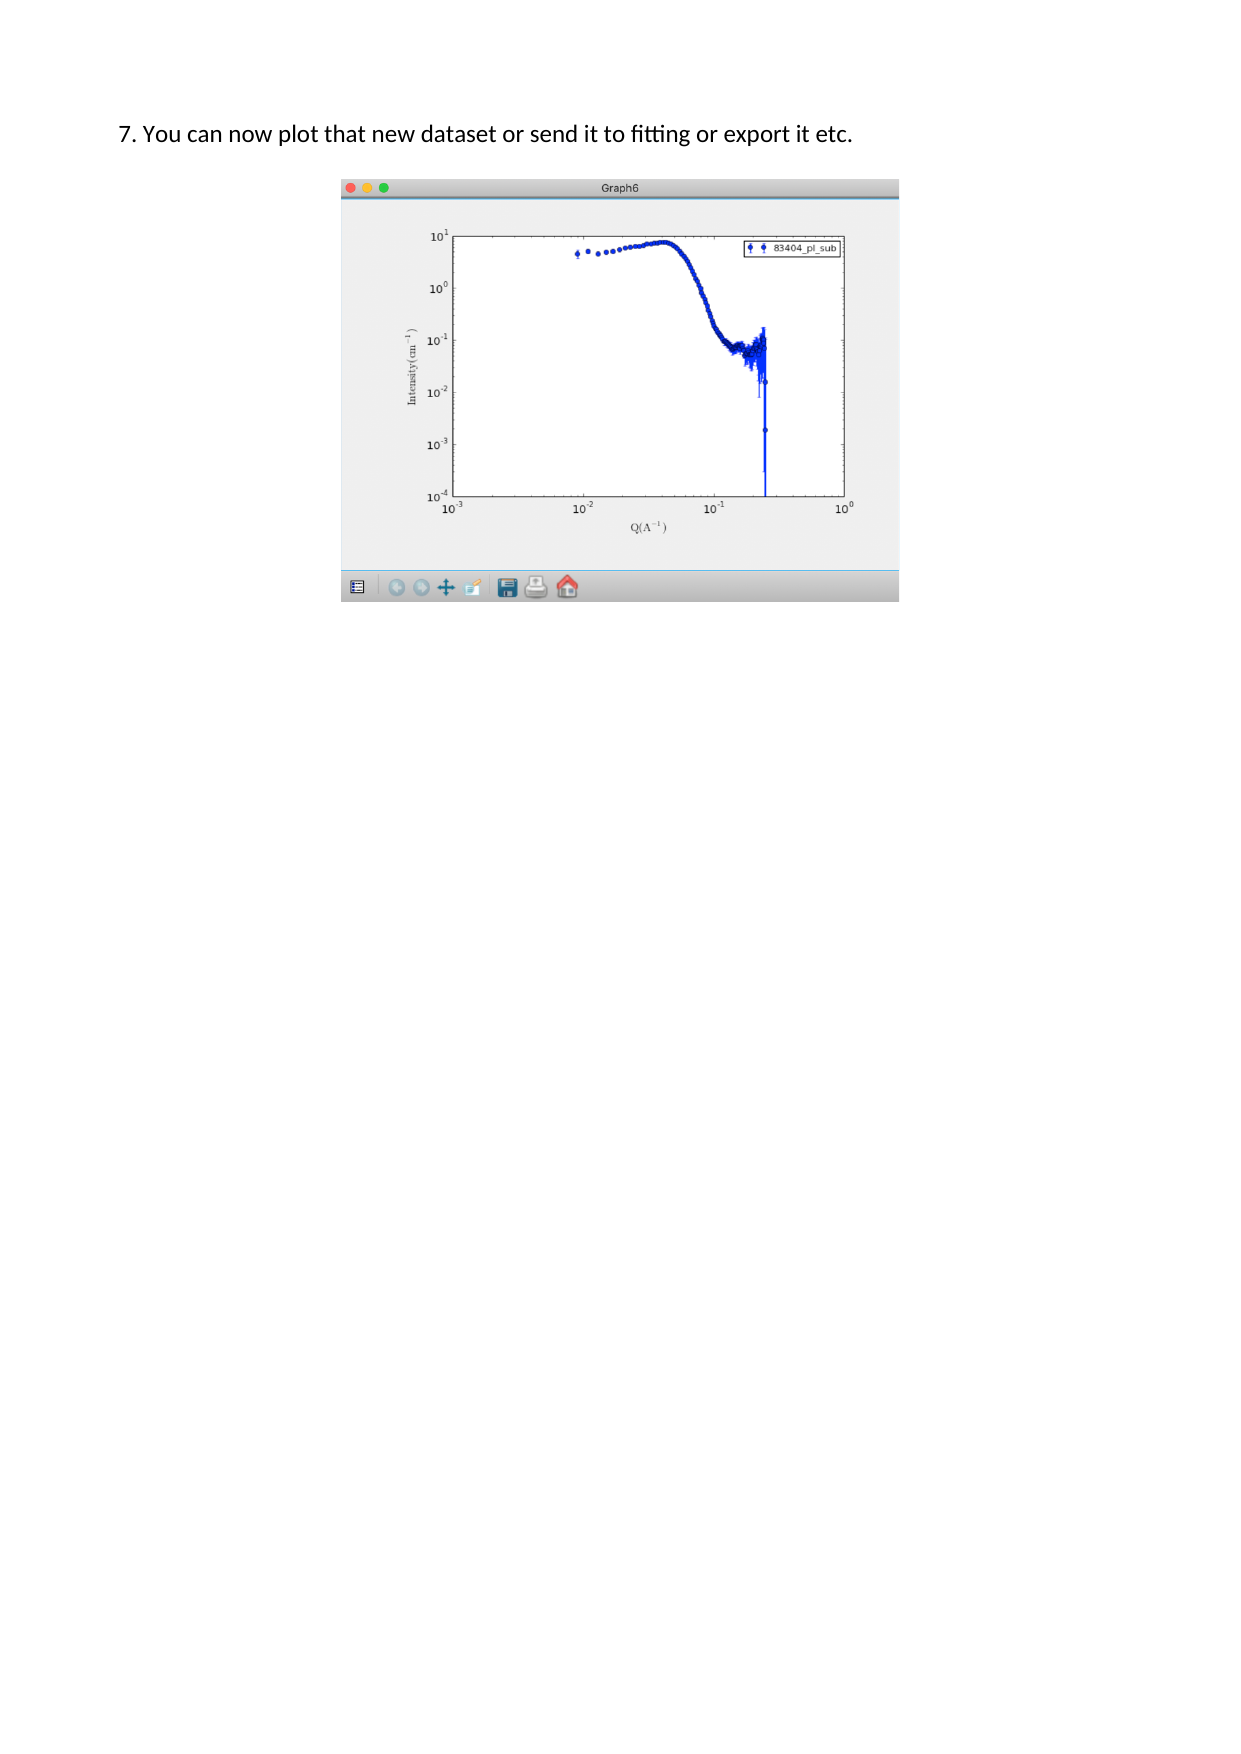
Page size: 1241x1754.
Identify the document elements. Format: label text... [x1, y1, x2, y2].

picture [341, 179, 900, 602]
text 7. You can now plot that new dataset or send it to fitting or export it etc. [118, 118, 1122, 149]
